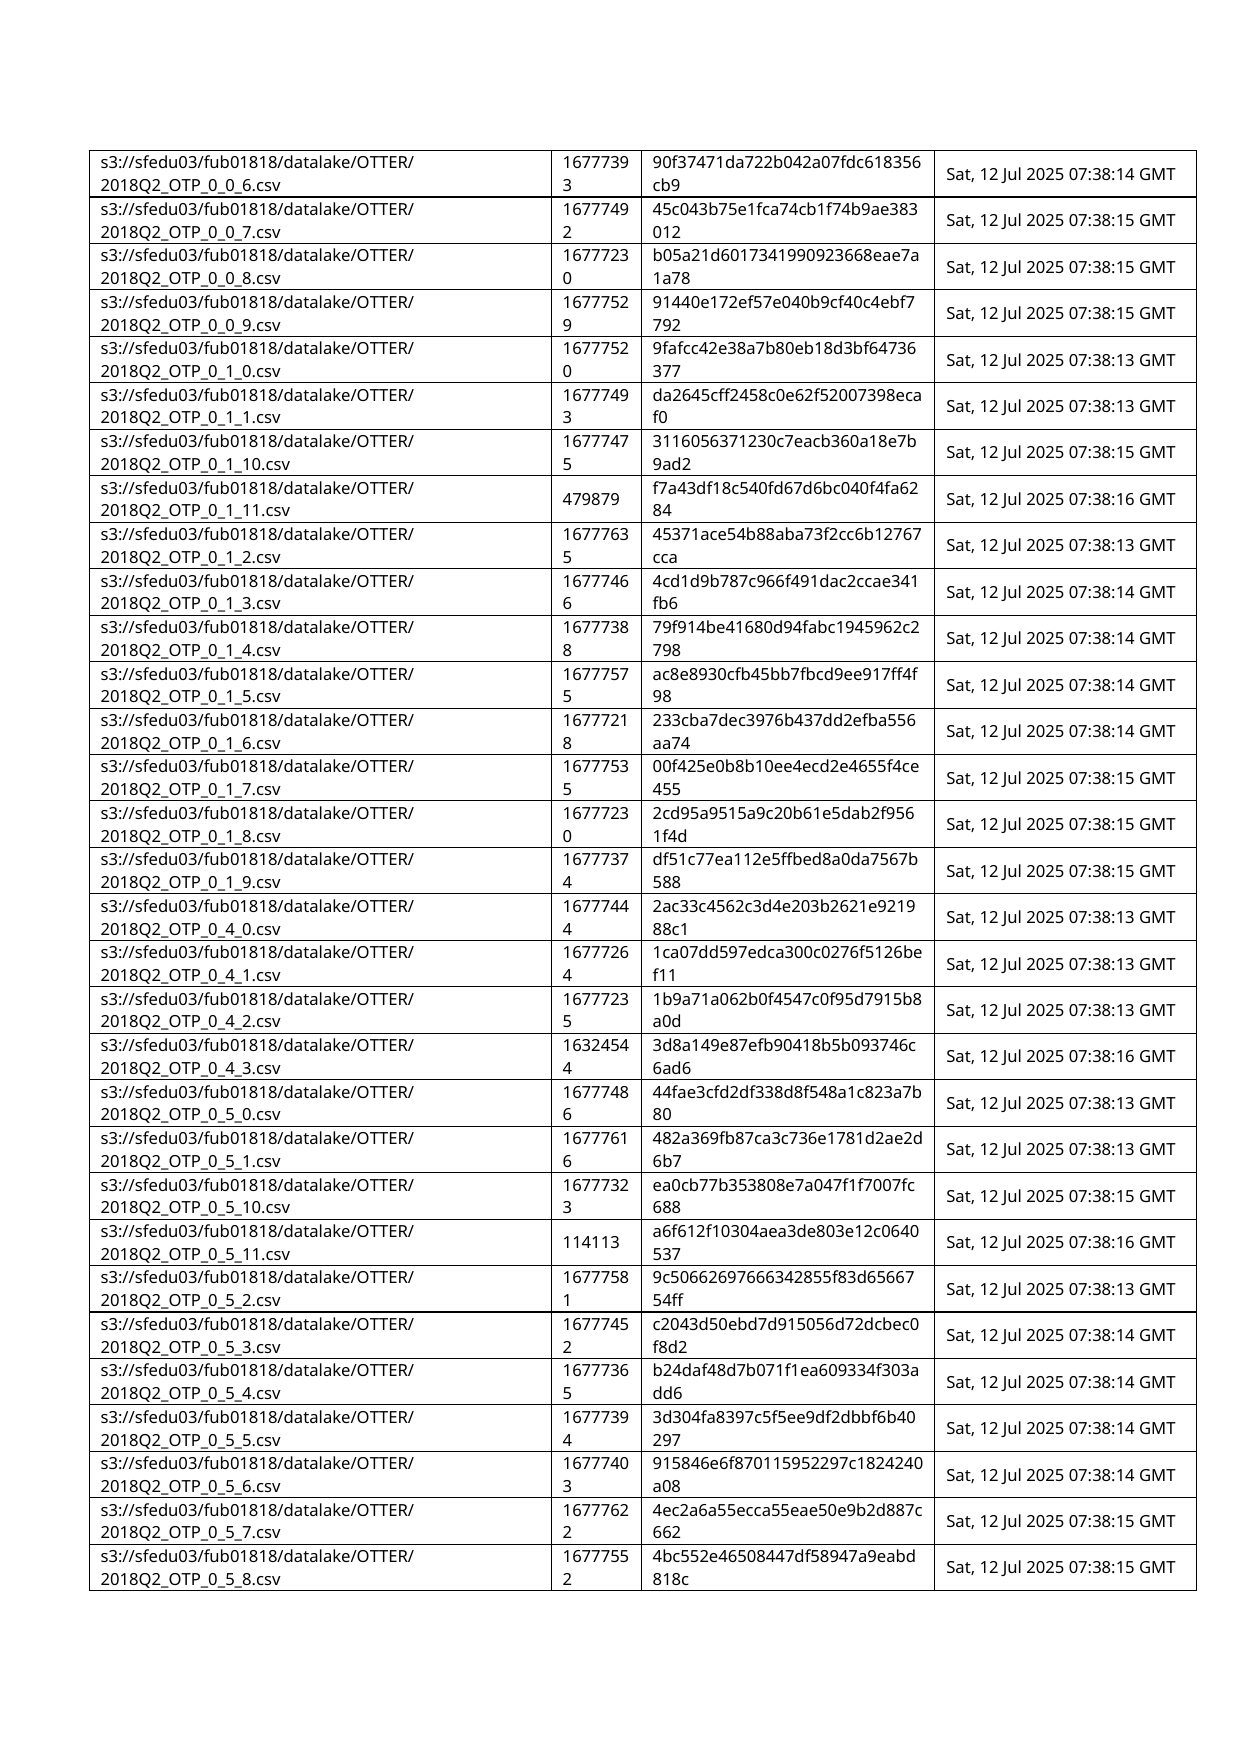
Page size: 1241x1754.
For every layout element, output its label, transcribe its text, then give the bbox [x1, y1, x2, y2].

table_cell 16777388 [552, 616, 641, 661]
table_cell Sat, 12 Jul 2025 07:38:14 GMT [935, 616, 1196, 661]
table_cell s3://sfedu03/fub01818/datalake/OTTER/2018Q2_OTP_0_0_9.csv [90, 290, 551, 336]
table_cell s3://sfedu03/fub01818/datalake/OTTER/2018Q2_OTP_0_1_3.csv [90, 569, 551, 614]
table_cell 9c50662697666342855f83d6566754ff [642, 1266, 934, 1311]
table_cell s3://sfedu03/fub01818/datalake/OTTER/2018Q2_OTP_0_5_7.csv [90, 1498, 551, 1544]
table_cell Sat, 12 Jul 2025 07:38:13 GMT [935, 383, 1196, 429]
table_cell s3://sfedu03/fub01818/datalake/OTTER/2018Q2_OTP_0_1_1.csv [90, 383, 551, 429]
table_cell s3://sfedu03/fub01818/datalake/OTTER/2018Q2_OTP_0_1_6.csv [90, 709, 551, 754]
table_cell 4ec2a6a55ecca55eae50e9b2d887c662 [642, 1498, 934, 1544]
table_cell 44fae3cfd2df338d8f548a1c823a7b80 [642, 1080, 934, 1126]
table_cell a6f612f10304aea3de803e12c0640537 [642, 1220, 934, 1265]
table_cell 16777403 [552, 1452, 641, 1497]
table_cell Sat, 12 Jul 2025 07:38:14 GMT [935, 1405, 1196, 1451]
table_cell 233cba7dec3976b437dd2efba556aa74 [642, 709, 934, 754]
table_cell df51c77ea112e5ffbed8a0da7567b588 [642, 848, 934, 893]
table_cell Sat, 12 Jul 2025 07:38:16 GMT [935, 1220, 1196, 1265]
table_cell Sat, 12 Jul 2025 07:38:13 GMT [935, 1266, 1196, 1311]
table_cell s3://sfedu03/fub01818/datalake/OTTER/2018Q2_OTP_0_1_11.csv [90, 476, 551, 522]
table_cell 16324544 [552, 1034, 641, 1079]
table_cell 482a369fb87ca3c736e1781d2ae2d6b7 [642, 1127, 934, 1172]
table_cell 45c043b75e1fca74cb1f74b9ae383012 [642, 198, 934, 243]
table_cell s3://sfedu03/fub01818/datalake/OTTER/2018Q2_OTP_0_0_6.csv [90, 151, 551, 196]
table_cell 479879 [552, 476, 641, 522]
table_cell 16777394 [552, 1405, 641, 1451]
table_cell 45371ace54b88aba73f2cc6b12767cca [642, 523, 934, 568]
table_cell s3://sfedu03/fub01818/datalake/OTTER/2018Q2_OTP_0_4_0.csv [90, 894, 551, 940]
table_cell s3://sfedu03/fub01818/datalake/OTTER/2018Q2_OTP_0_5_11.csv [90, 1220, 551, 1265]
table_cell 16777535 [552, 755, 641, 800]
table_cell s3://sfedu03/fub01818/datalake/OTTER/2018Q2_OTP_0_5_2.csv [90, 1266, 551, 1311]
table_cell 16777475 [552, 430, 641, 475]
table_cell Sat, 12 Jul 2025 07:38:15 GMT [935, 198, 1196, 243]
table_cell s3://sfedu03/fub01818/datalake/OTTER/2018Q2_OTP_0_5_4.csv [90, 1359, 551, 1404]
table_cell 3116056371230c7eacb360a18e7b9ad2 [642, 430, 934, 475]
table_cell b05a21d6017341990923668eae7a1a78 [642, 244, 934, 289]
table_cell 16777520 [552, 337, 641, 382]
table_cell s3://sfedu03/fub01818/datalake/OTTER/2018Q2_OTP_0_1_10.csv [90, 430, 551, 475]
table_cell s3://sfedu03/fub01818/datalake/OTTER/2018Q2_OTP_0_0_7.csv [90, 198, 551, 243]
table_cell s3://sfedu03/fub01818/datalake/OTTER/2018Q2_OTP_0_5_5.csv [90, 1405, 551, 1451]
table_cell Sat, 12 Jul 2025 07:38:15 GMT [935, 244, 1196, 289]
table_cell Sat, 12 Jul 2025 07:38:13 GMT [935, 1080, 1196, 1126]
table_cell Sat, 12 Jul 2025 07:38:13 GMT [935, 1127, 1196, 1172]
table_cell 16777264 [552, 941, 641, 986]
table_cell s3://sfedu03/fub01818/datalake/OTTER/2018Q2_OTP_0_4_3.csv [90, 1034, 551, 1079]
table_cell 2cd95a9515a9c20b61e5dab2f9561f4d [642, 801, 934, 847]
table_cell Sat, 12 Jul 2025 07:38:13 GMT [935, 941, 1196, 986]
table_cell Sat, 12 Jul 2025 07:38:13 GMT [935, 337, 1196, 382]
table_cell Sat, 12 Jul 2025 07:38:15 GMT [935, 848, 1196, 893]
table_cell 1ca07dd597edca300c0276f5126bef11 [642, 941, 934, 986]
table_cell f7a43df18c540fd67d6bc040f4fa6284 [642, 476, 934, 522]
table_cell s3://sfedu03/fub01818/datalake/OTTER/2018Q2_OTP_0_1_2.csv [90, 523, 551, 568]
table_cell 16777444 [552, 894, 641, 940]
table_cell s3://sfedu03/fub01818/datalake/OTTER/2018Q2_OTP_0_1_7.csv [90, 755, 551, 800]
table_cell 16777529 [552, 290, 641, 336]
table_cell s3://sfedu03/fub01818/datalake/OTTER/2018Q2_OTP_0_5_8.csv [90, 1545, 551, 1590]
table_cell 79f914be41680d94fabc1945962c2798 [642, 616, 934, 661]
table_cell s3://sfedu03/fub01818/datalake/OTTER/2018Q2_OTP_0_4_1.csv [90, 941, 551, 986]
table_cell 16777466 [552, 569, 641, 614]
table_cell 16777575 [552, 662, 641, 707]
table_cell 16777552 [552, 1545, 641, 1590]
table_cell 1b9a71a062b0f4547c0f95d7915b8a0d [642, 987, 934, 1033]
table_cell da2645cff2458c0e62f52007398ecaf0 [642, 383, 934, 429]
table_cell 16777493 [552, 383, 641, 429]
table_cell ea0cb77b353808e7a047f1f7007fc688 [642, 1173, 934, 1218]
table_cell Sat, 12 Jul 2025 07:38:16 GMT [935, 1034, 1196, 1079]
table_cell s3://sfedu03/fub01818/datalake/OTTER/2018Q2_OTP_0_1_4.csv [90, 616, 551, 661]
table_cell s3://sfedu03/fub01818/datalake/OTTER/2018Q2_OTP_0_4_2.csv [90, 987, 551, 1033]
table_cell 16777323 [552, 1173, 641, 1218]
table_cell s3://sfedu03/fub01818/datalake/OTTER/2018Q2_OTP_0_5_6.csv [90, 1452, 551, 1497]
table_cell 16777235 [552, 987, 641, 1033]
table_cell s3://sfedu03/fub01818/datalake/OTTER/2018Q2_OTP_0_5_1.csv [90, 1127, 551, 1172]
table_cell Sat, 12 Jul 2025 07:38:15 GMT [935, 755, 1196, 800]
table_cell s3://sfedu03/fub01818/datalake/OTTER/2018Q2_OTP_0_0_8.csv [90, 244, 551, 289]
table_cell 4bc552e46508447df58947a9eabd818c [642, 1545, 934, 1590]
table_cell s3://sfedu03/fub01818/datalake/OTTER/2018Q2_OTP_0_5_0.csv [90, 1080, 551, 1126]
table_cell Sat, 12 Jul 2025 07:38:16 GMT [935, 476, 1196, 522]
table_cell Sat, 12 Jul 2025 07:38:15 GMT [935, 1173, 1196, 1218]
table_cell 16777230 [552, 244, 641, 289]
table_cell s3://sfedu03/fub01818/datalake/OTTER/2018Q2_OTP_0_1_0.csv [90, 337, 551, 382]
table_cell 16777374 [552, 848, 641, 893]
table_cell 00f425e0b8b10ee4ecd2e4655f4ce455 [642, 755, 934, 800]
table_cell 90f37471da722b042a07fdc618356cb9 [642, 151, 934, 196]
table_cell 16777452 [552, 1313, 641, 1358]
table_cell 16777635 [552, 523, 641, 568]
table_cell 16777365 [552, 1359, 641, 1404]
table_cell 16777218 [552, 709, 641, 754]
table_cell Sat, 12 Jul 2025 07:38:14 GMT [935, 709, 1196, 754]
table_cell 91440e172ef57e040b9cf40c4ebf7792 [642, 290, 934, 336]
table_cell Sat, 12 Jul 2025 07:38:14 GMT [935, 1313, 1196, 1358]
table_cell 3d304fa8397c5f5ee9df2dbbf6b40297 [642, 1405, 934, 1451]
table_cell 16777393 [552, 151, 641, 196]
table_cell 4cd1d9b787c966f491dac2ccae341fb6 [642, 569, 934, 614]
table_cell c2043d50ebd7d915056d72dcbec0f8d2 [642, 1313, 934, 1358]
table_cell Sat, 12 Jul 2025 07:38:14 GMT [935, 1359, 1196, 1404]
table_cell 16777581 [552, 1266, 641, 1311]
table_cell 16777230 [552, 801, 641, 847]
table_cell 16777486 [552, 1080, 641, 1126]
table_cell ac8e8930cfb45bb7fbcd9ee917ff4f98 [642, 662, 934, 707]
table_cell s3://sfedu03/fub01818/datalake/OTTER/2018Q2_OTP_0_5_10.csv [90, 1173, 551, 1218]
table_cell b24daf48d7b071f1ea609334f303add6 [642, 1359, 934, 1404]
table_cell s3://sfedu03/fub01818/datalake/OTTER/2018Q2_OTP_0_1_8.csv [90, 801, 551, 847]
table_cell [935, 151, 1196, 196]
table_cell 16777622 [552, 1498, 641, 1544]
table_cell Sat, 12 Jul 2025 07:38:14 GMT [935, 1452, 1196, 1497]
table_cell 9fafcc42e38a7b80eb18d3bf64736377 [642, 337, 934, 382]
table_cell 3d8a149e87efb90418b5b093746c6ad6 [642, 1034, 934, 1079]
table_cell 16777492 [552, 198, 641, 243]
table_cell Sat, 12 Jul 2025 07:38:13 GMT [935, 894, 1196, 940]
table_cell Sat, 12 Jul 2025 07:38:15 GMT [935, 801, 1196, 847]
table_cell s3://sfedu03/fub01818/datalake/OTTER/2018Q2_OTP_0_5_3.csv [90, 1313, 551, 1358]
table_cell s3://sfedu03/fub01818/datalake/OTTER/2018Q2_OTP_0_1_5.csv [90, 662, 551, 707]
table_cell Sat, 12 Jul 2025 07:38:15 GMT [935, 1498, 1196, 1544]
table_cell Sat, 12 Jul 2025 07:38:13 GMT [935, 523, 1196, 568]
table_cell Sat, 12 Jul 2025 07:38:13 GMT [935, 987, 1196, 1033]
table_cell Sat, 12 Jul 2025 07:38:14 GMT [935, 662, 1196, 707]
table_cell 2ac33c4562c3d4e203b2621e921988c1 [642, 894, 934, 940]
table_cell Sat, 12 Jul 2025 07:38:15 GMT [935, 290, 1196, 336]
table_cell 16777616 [552, 1127, 641, 1172]
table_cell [935, 1545, 1196, 1590]
table_cell 114113 [552, 1220, 641, 1265]
table_cell Sat, 12 Jul 2025 07:38:14 GMT [935, 569, 1196, 614]
table_cell Sat, 12 Jul 2025 07:38:15 GMT [935, 430, 1196, 475]
table_cell 915846e6f870115952297c1824240a08 [642, 1452, 934, 1497]
table_cell s3://sfedu03/fub01818/datalake/OTTER/2018Q2_OTP_0_1_9.csv [90, 848, 551, 893]
